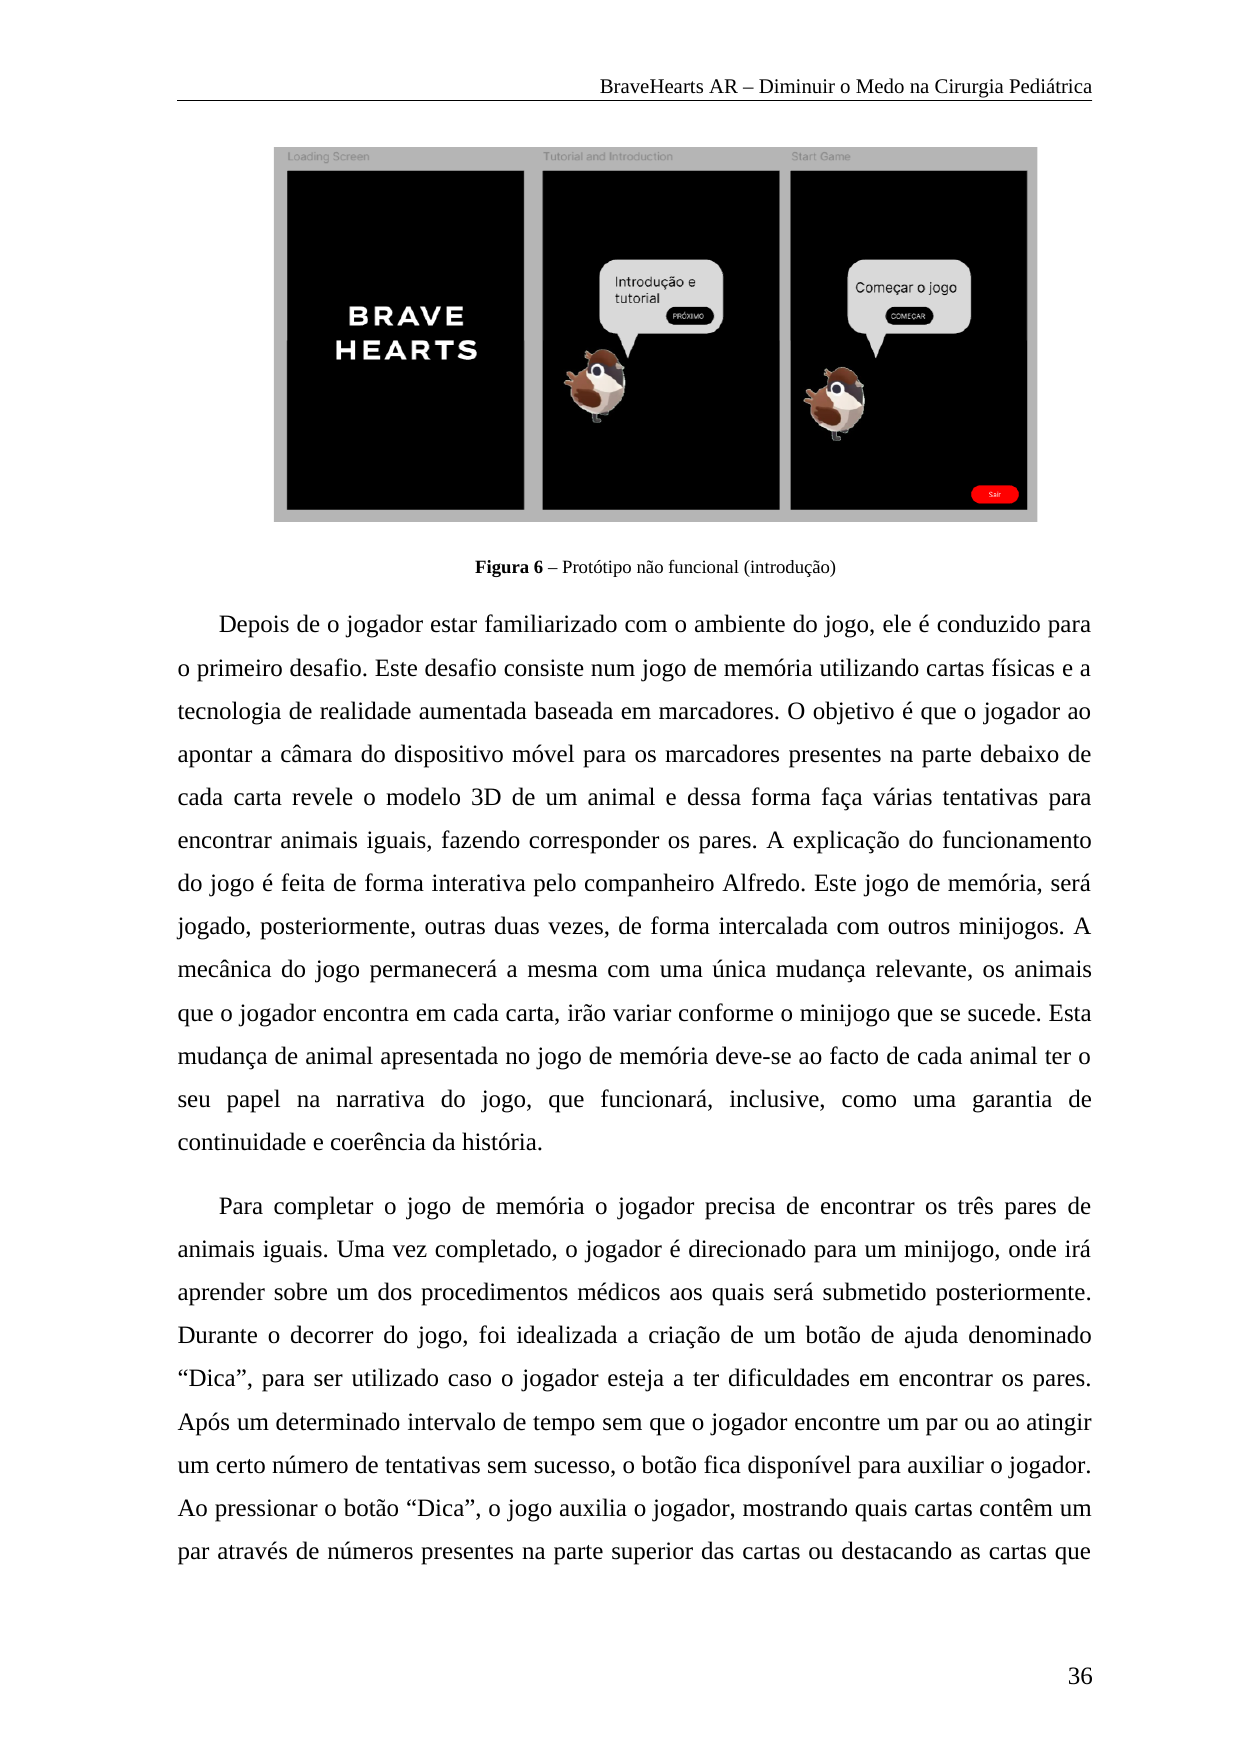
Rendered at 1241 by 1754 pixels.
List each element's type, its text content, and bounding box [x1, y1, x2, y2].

text Figura 6 – Protótipo não funcional (introdução) [177, 556, 1092, 578]
picture [273, 147, 1038, 522]
text Depois de o jogador estar familiarizado com o ambiente do jogo, ele é conduzido para o primeiro desafio. Este desafio consiste num jogo de memória utilizando cartas físicas e a tecnologia de realidade aumentada baseada em marcadores. O objetivo é que o jogador ao apontar a câmara do dispositivo móvel para os marcadores presentes na parte debaixo de cada carta revele o modelo 3D de um animal e dessa forma faça várias tentativas para encontrar animais iguais, fazendo corresponder os pares. A explicação do funcionamento do jogo é feita de forma interativa pelo companheiro Alfredo. Este jogo de memória, será jogado, posteriormente, outras duas vezes, de forma intercalada com outros minijogos. A mecânica do jogo permanecerá a mesma com uma única mudança relevante, os animais que o jogador encontra em cada carta, irão variar conforme o minijogo que se sucede. Esta mudança de animal apresentada no jogo de memória deve-se ao facto de cada animal ter o seu papel na narrativa do jogo, que funcionará, inclusive, como uma garantia de continuidade e coerência da história. [177, 609, 1092, 1156]
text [177, 1191, 1092, 1565]
